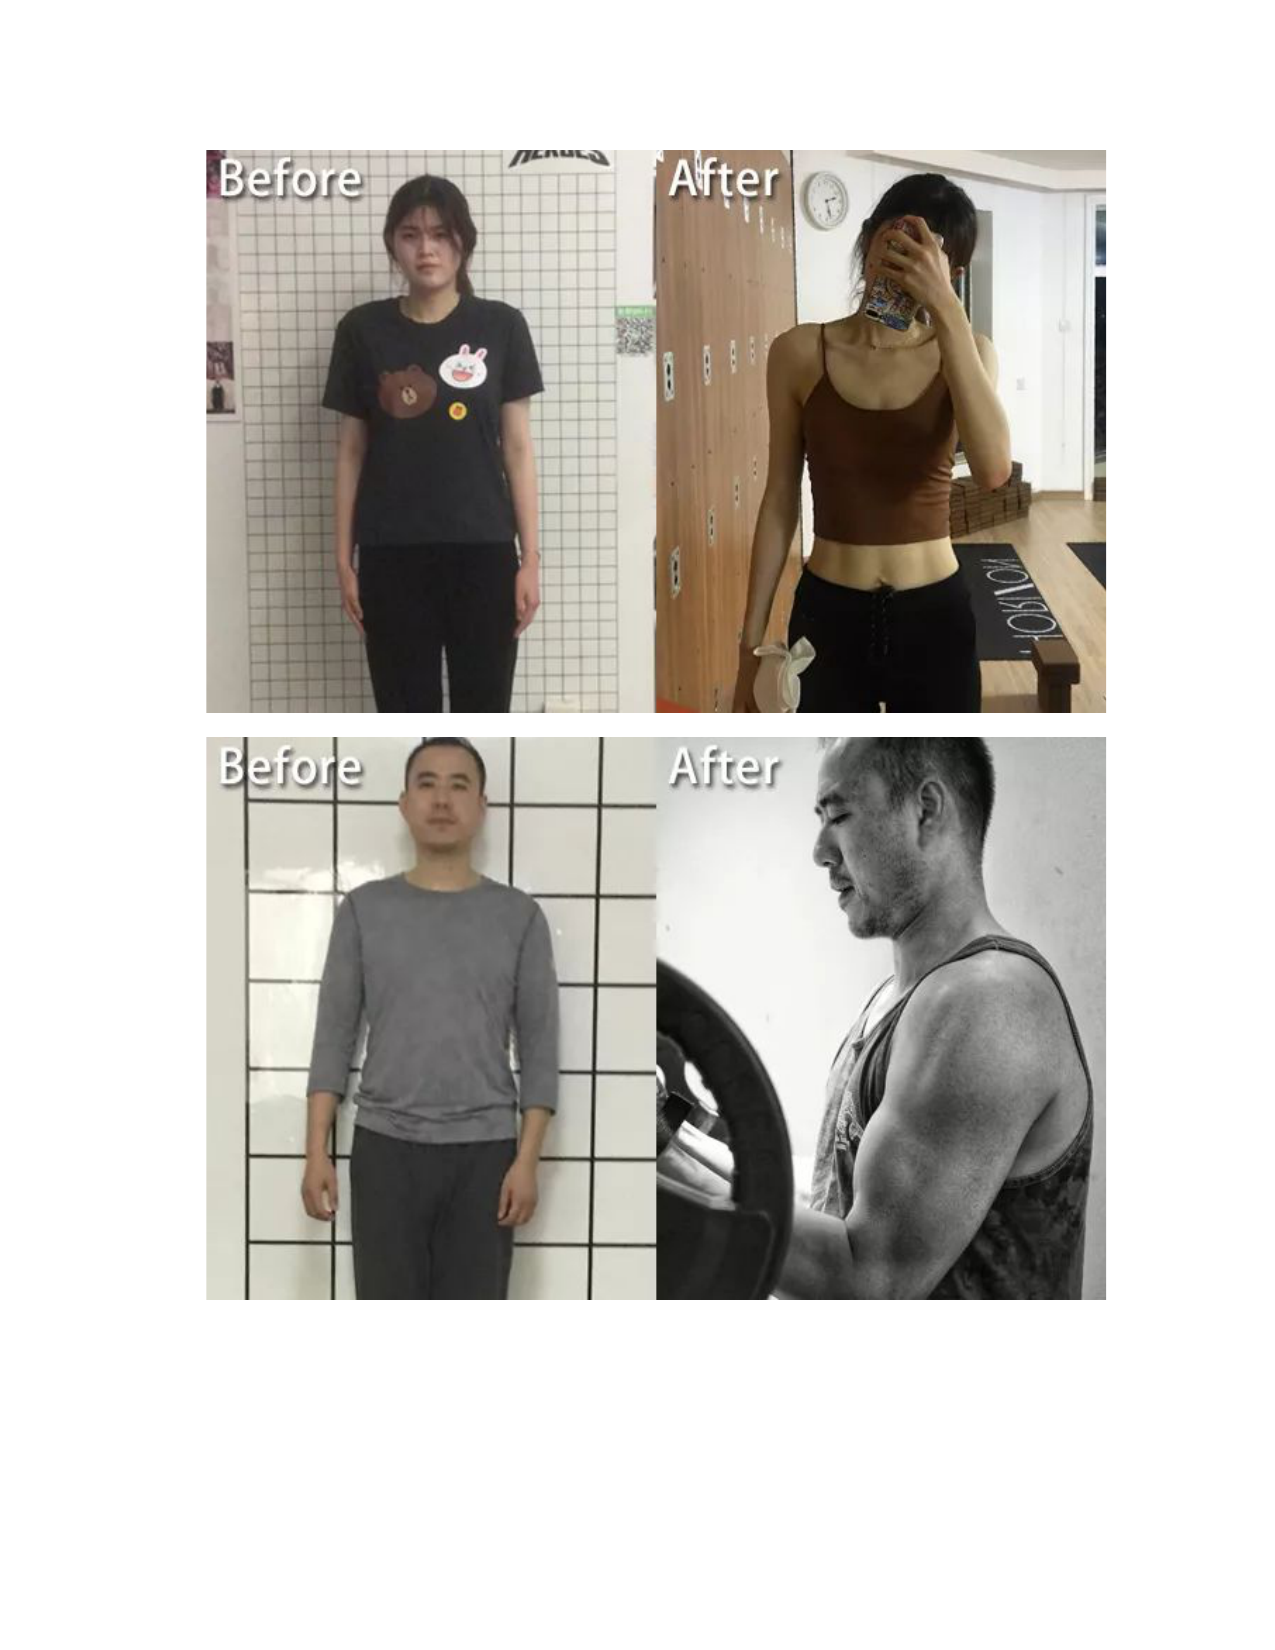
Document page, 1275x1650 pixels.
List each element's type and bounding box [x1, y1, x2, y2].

picture [206, 150, 1107, 713]
picture [206, 737, 1107, 1300]
